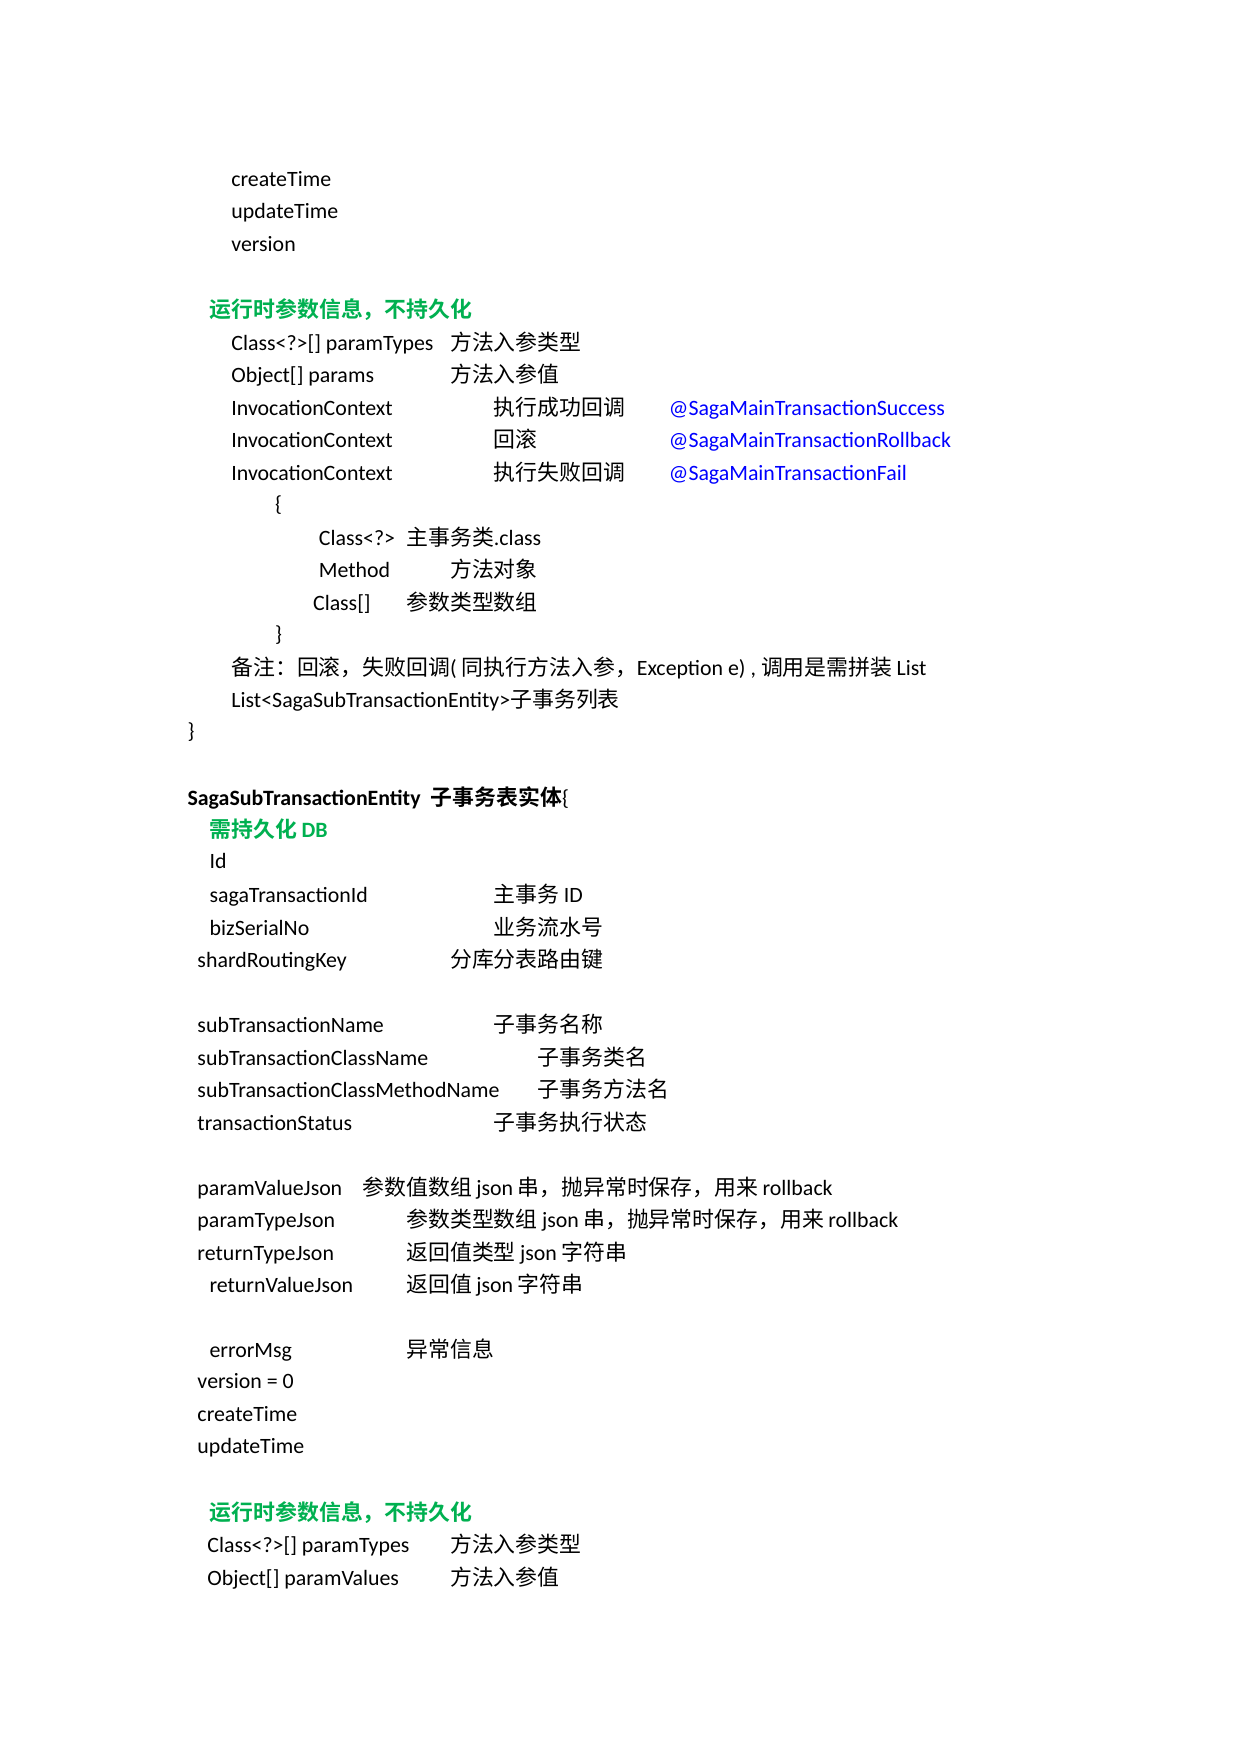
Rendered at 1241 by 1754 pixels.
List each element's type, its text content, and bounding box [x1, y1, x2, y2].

text version [187, 227, 1053, 259]
text bizSerialNo 业务流水号 [187, 909, 1053, 942]
text 备注：回滚，失败回调( 同执行方法入参，Exception e) , 调用是需拼装List [187, 649, 1053, 682]
text InvocationContext 执行成功回调 @SagaMainTransactionSuccess [187, 389, 1053, 422]
text returnTypeJson 返回值类型json字符串 [187, 1234, 1053, 1267]
text returnValueJson 返回值json字符串 [187, 1267, 1053, 1299]
text Class<?>[] paramTypes 方法入参类型 [187, 1527, 1053, 1559]
text Object[] paramValues 方法入参值 [187, 1559, 1053, 1592]
text errorMsg 异常信息 [187, 1332, 1053, 1364]
text Class<?> 主事务类.class [275, 519, 1053, 552]
text paramValueJson 参数值数组json串，抛异常时保存，用来rollback [187, 1169, 1053, 1202]
text InvocationContext 回滚 @SagaMainTransactionRollback [187, 422, 1053, 454]
text version = 0 [187, 1364, 1053, 1397]
text updateTime [187, 194, 1053, 227]
text createTime [187, 1397, 1053, 1429]
text subTransactionClassName 子事务类名 [187, 1039, 1053, 1072]
text 运行时参数信息，不持久化 [187, 1494, 1053, 1527]
text 需持久化DB [187, 812, 1053, 844]
text Class<?>[] paramTypes 方法入参类型 [187, 324, 1053, 357]
text sagaTransactionId 主事务ID [187, 877, 1053, 909]
text { [231, 487, 1053, 519]
text List<SagaSubTransactionEntity>子事务列表 [187, 682, 1053, 714]
text Object[] params 方法入参值 [187, 357, 1053, 389]
text transactionStatus 子事务执行状态 [187, 1104, 1053, 1137]
text SagaSubTransactionEntity 子事务表实体{ [187, 779, 1053, 812]
text InvocationContext 执行失败回调 @SagaMainTransactionFail [187, 454, 1053, 487]
text shardRoutingKey 分库分表路由键 [187, 942, 1053, 974]
text updateTime [187, 1429, 1053, 1462]
text Class[] 参数类型数组 [231, 584, 1053, 617]
text subTransactionClassMethodName 子事务方法名 [187, 1072, 1053, 1104]
text 运行时参数信息，不持久化 [187, 292, 1053, 324]
text } [187, 714, 1053, 747]
text paramTypeJson 参数类型数组json串，抛异常时保存，用来rollback [187, 1202, 1053, 1234]
text Id [187, 844, 1053, 877]
text Method 方法对象 [275, 552, 1053, 584]
text } [231, 617, 1053, 649]
text createTime [187, 162, 1053, 194]
text subTransactionName 子事务名称 [187, 1007, 1053, 1039]
